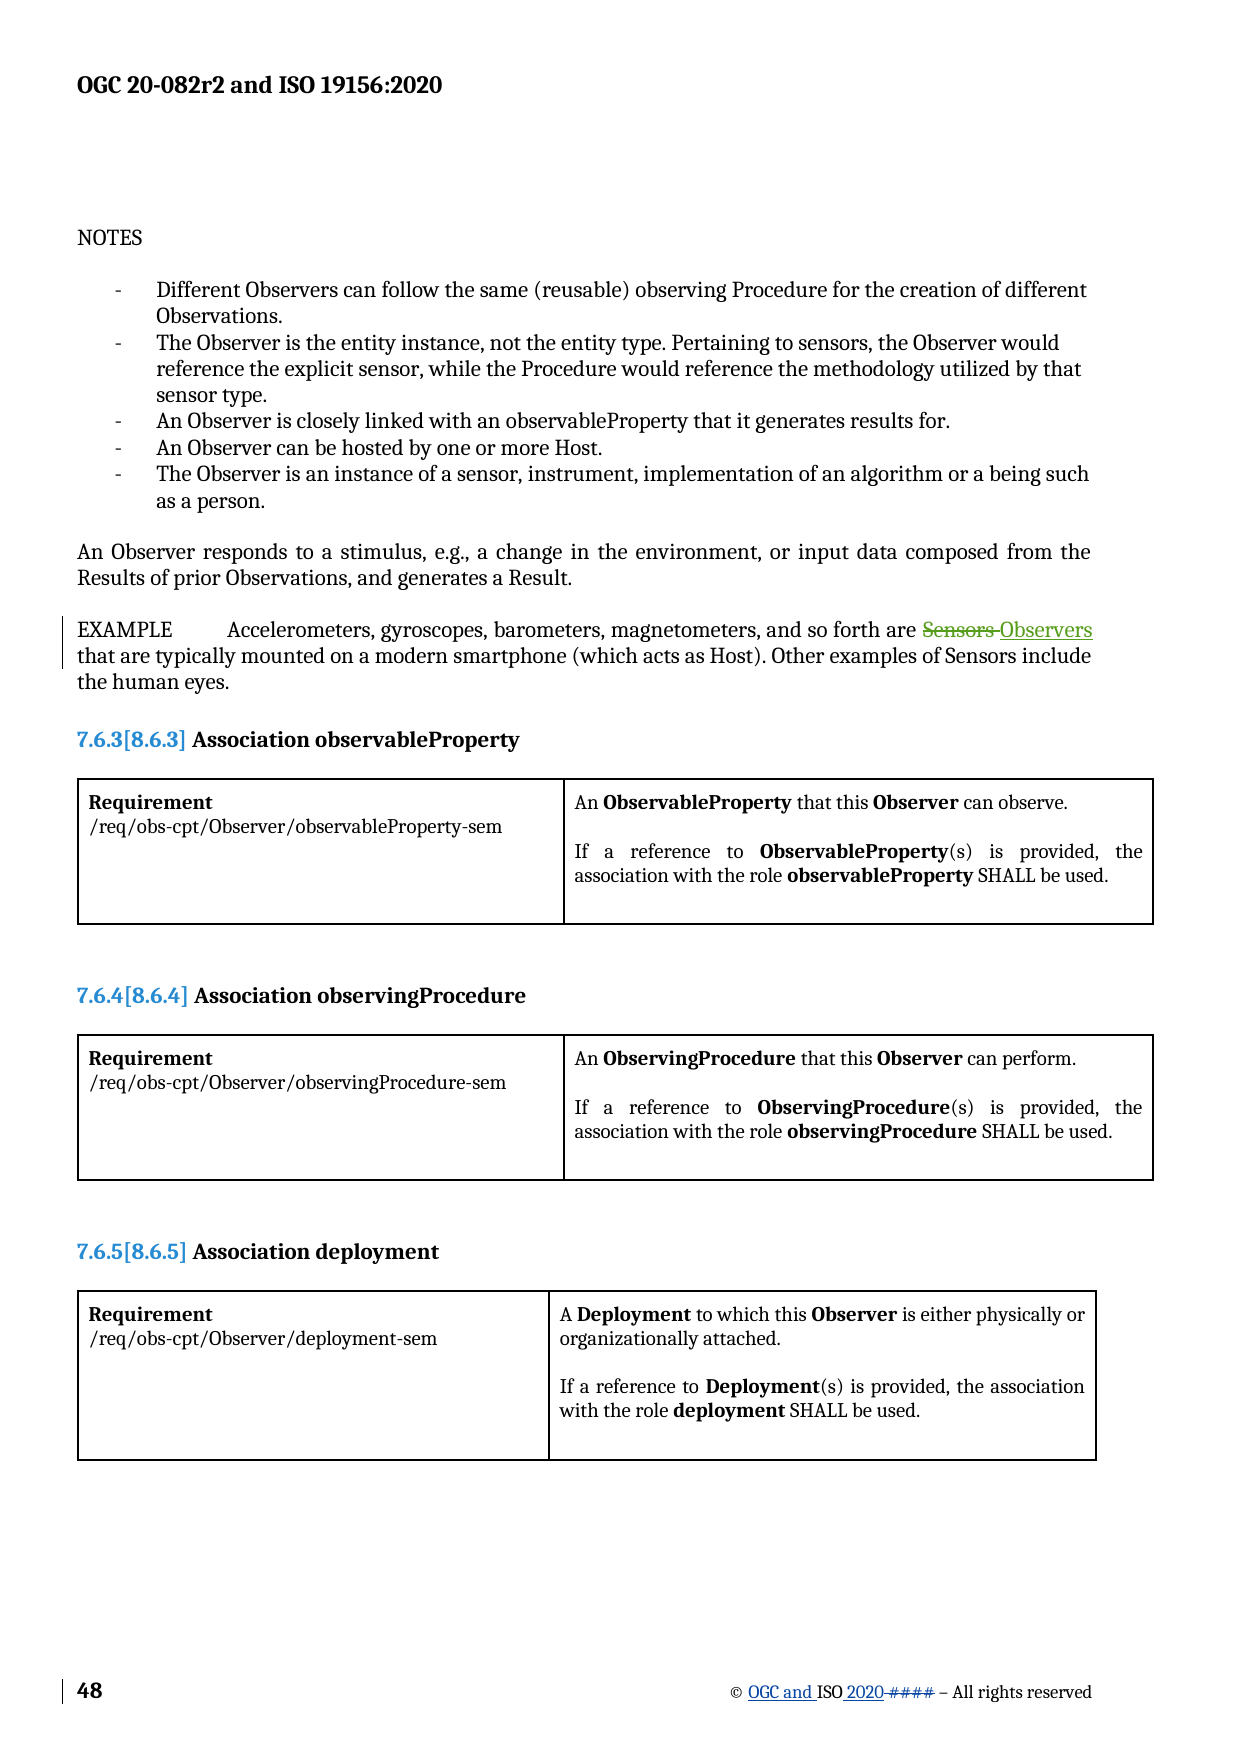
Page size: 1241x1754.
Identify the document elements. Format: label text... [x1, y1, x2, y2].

list The Observer is an instance of a sensor, instrument, implementation of an algorithm or a being such as a person. [114, 461, 1092, 514]
subtitle Association observingProcedure [77, 983, 1092, 1009]
table_header Requirement /req/obs-cpt/Observer/observingProcedure-sem [79, 1036, 563, 1179]
list The Observer is the entity instance, not the entity type. Pertaining to sensors, the Observer would reference the explicit sensor, while the Procedure would reference the methodology utilized by that sensor type. [114, 329, 1092, 408]
table_header Requirement /req/obs-cpt/Observer/deployment-sem [79, 1292, 548, 1458]
table_header An ObservingProcedure that this Observer can perform. If a reference to ObservingProcedure(s) is provided, the association with the role observingProcedure SHALL be used. [565, 1036, 1152, 1179]
text An Observer responds to a stimulus, e.g., a change in the environment, or input data composed from the Results of prior Observations, and generates a Result. [77, 539, 1092, 591]
table_header A Deployment to which this Observer is either physically or organizationally attached. If a reference to Deployment(s) is provided, the association with the role deployment SHALL be used. [550, 1292, 1095, 1458]
text EXAMPLE Accelerometers, gyroscopes, barometers, magnetometers, and so forth are that are typically mounted on a modern smartphone (which acts as Host). Other examples of Sensors include the human eyes. [77, 616, 1092, 696]
table_header Requirement /req/obs-cpt/Observer/observableProperty-sem [79, 780, 563, 923]
subtitle Association deployment [77, 1238, 1092, 1265]
text NOTES [77, 225, 1092, 252]
table_header An ObservableProperty that this Observer can observe. If a reference to ObservableProperty(s) is provided, the association with the role observableProperty SHALL be used. [565, 780, 1152, 923]
list Different Observers can follow the same (reusable) observing Procedure for the creation of different Observations. [114, 277, 1092, 329]
subtitle Association observableProperty [77, 727, 1092, 753]
list An Observer can be hosted by one or more Host. [114, 435, 1092, 461]
list An Observer is closely linked with an observableProperty that it generates results for. [114, 408, 1092, 435]
